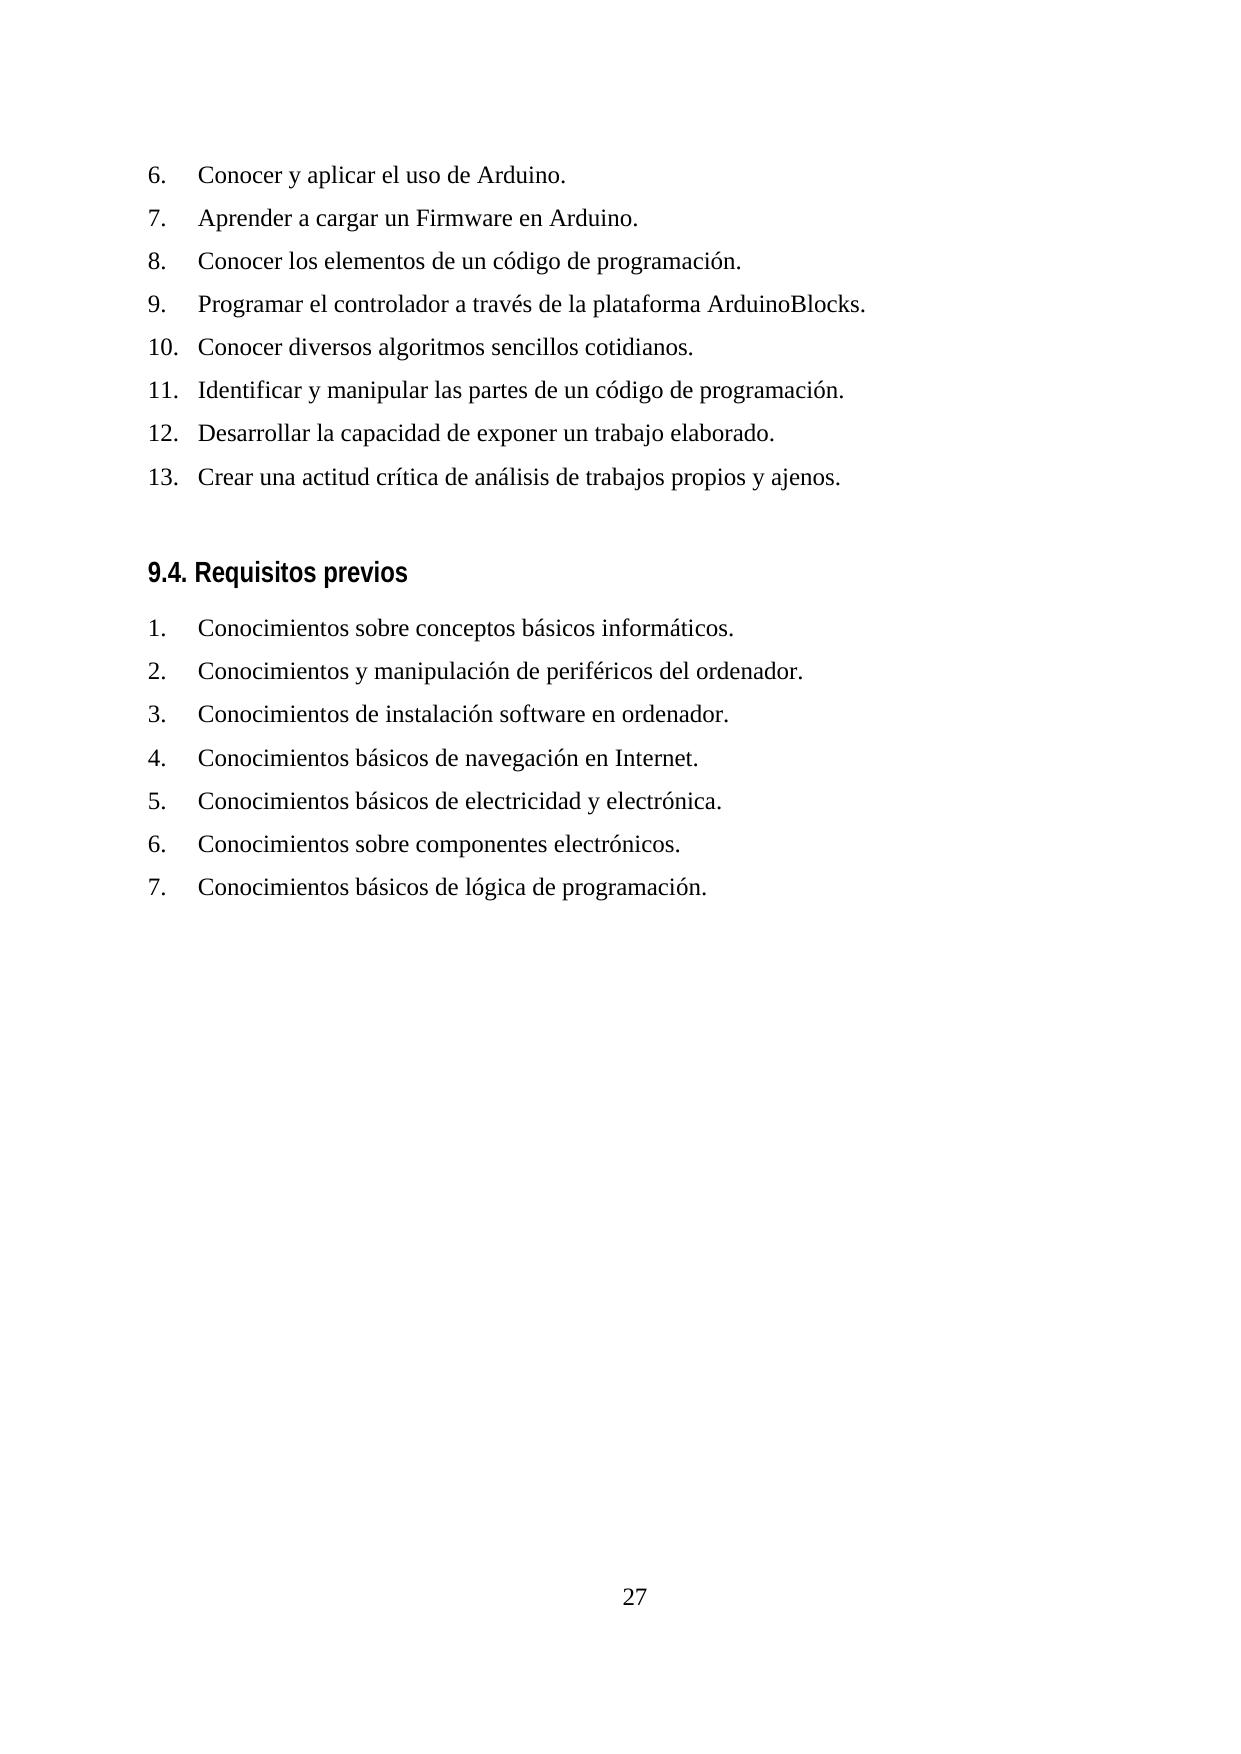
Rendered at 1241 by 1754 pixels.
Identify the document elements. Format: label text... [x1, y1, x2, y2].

list Conocimientos sobre conceptos básicos informáticos. [148, 613, 1122, 642]
list Conocimientos básicos de lógica de programación. [148, 872, 1122, 901]
list Crear una actitud crítica de análisis de trabajos propios y ajenos. [148, 462, 1122, 490]
list Conocimientos sobre componentes electrónicos. [148, 829, 1122, 858]
list Aprender a cargar un Firmware en Arduino. [148, 203, 1122, 232]
list Conocimientos básicos de navegación en Internet. [148, 743, 1122, 771]
list Conocer diversos algoritmos sencillos cotidianos. [148, 332, 1122, 361]
list Conocer y aplicar el uso de Arduino. [148, 160, 1122, 188]
subtitle Requisitos previos [148, 555, 1123, 588]
list Conocimientos de instalación software en ordenador. [148, 699, 1122, 728]
list Programar el controlador a través de la plataforma ArduinoBlocks. [148, 289, 1122, 318]
list Conocer los elementos de un código de programación. [148, 246, 1122, 275]
list Desarrollar la capacidad de exponer un trabajo elaborado. [148, 418, 1122, 447]
list Conocimientos y manipulación de periféricos del ordenador. [148, 656, 1122, 685]
list Conocimientos básicos de electricidad y electrónica. [148, 786, 1122, 814]
list Identificar y manipular las partes de un código de programación. [148, 375, 1122, 404]
